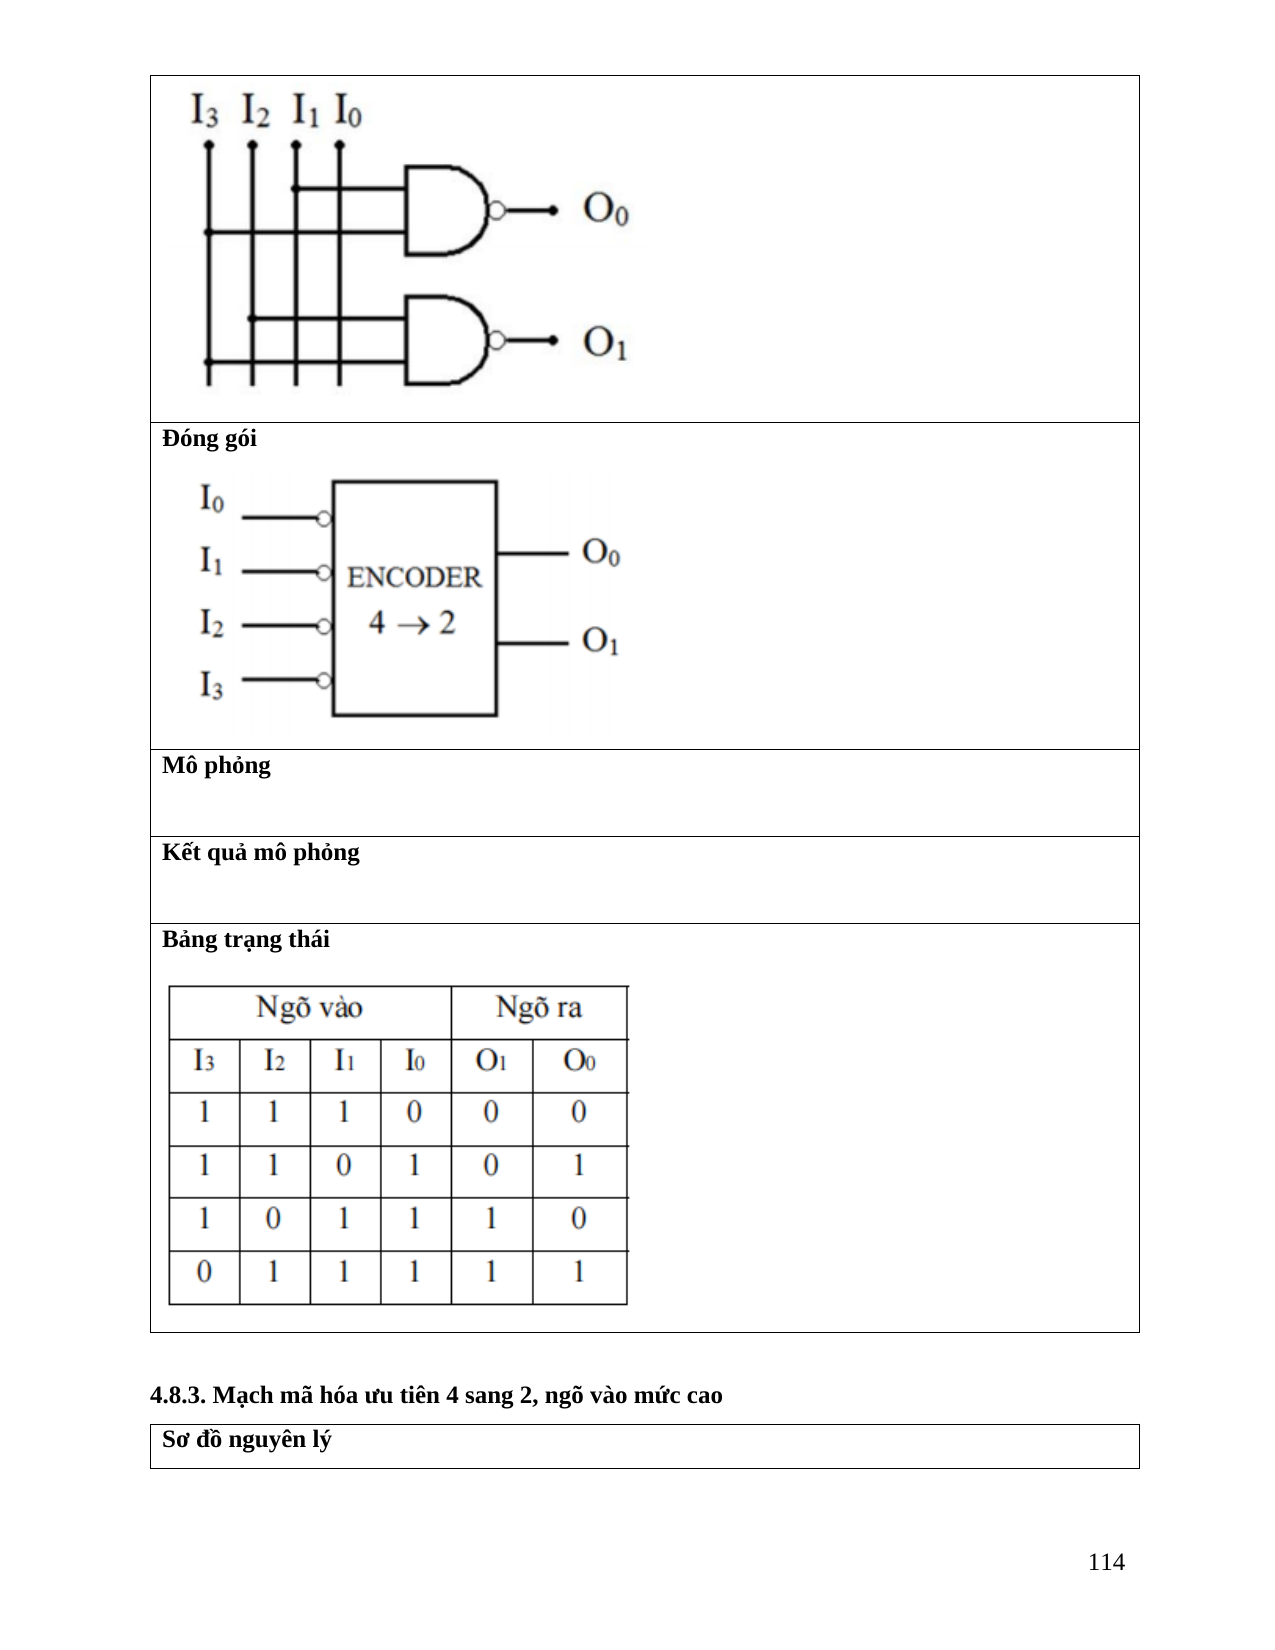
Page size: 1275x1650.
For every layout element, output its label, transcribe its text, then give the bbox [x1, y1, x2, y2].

picture [161, 967, 639, 1318]
table_cell Đóng gói [151, 423, 1139, 749]
table_cell Bảng trạng thái [151, 924, 1139, 1332]
picture [161, 76, 648, 408]
table_cell Kết quả mô phỏng [151, 837, 1139, 923]
table_cell Mô phỏng [151, 750, 1139, 836]
subtitle 4.8.3. Mạch mã hóa ưu tiên 4 sang 2, ngõ vào mức cao [150, 1380, 1125, 1409]
table_header Sơ đồ nguyên lý [151, 76, 1139, 422]
table_header Sơ đồ nguyên lý [151, 1425, 1139, 1467]
picture [161, 465, 647, 735]
